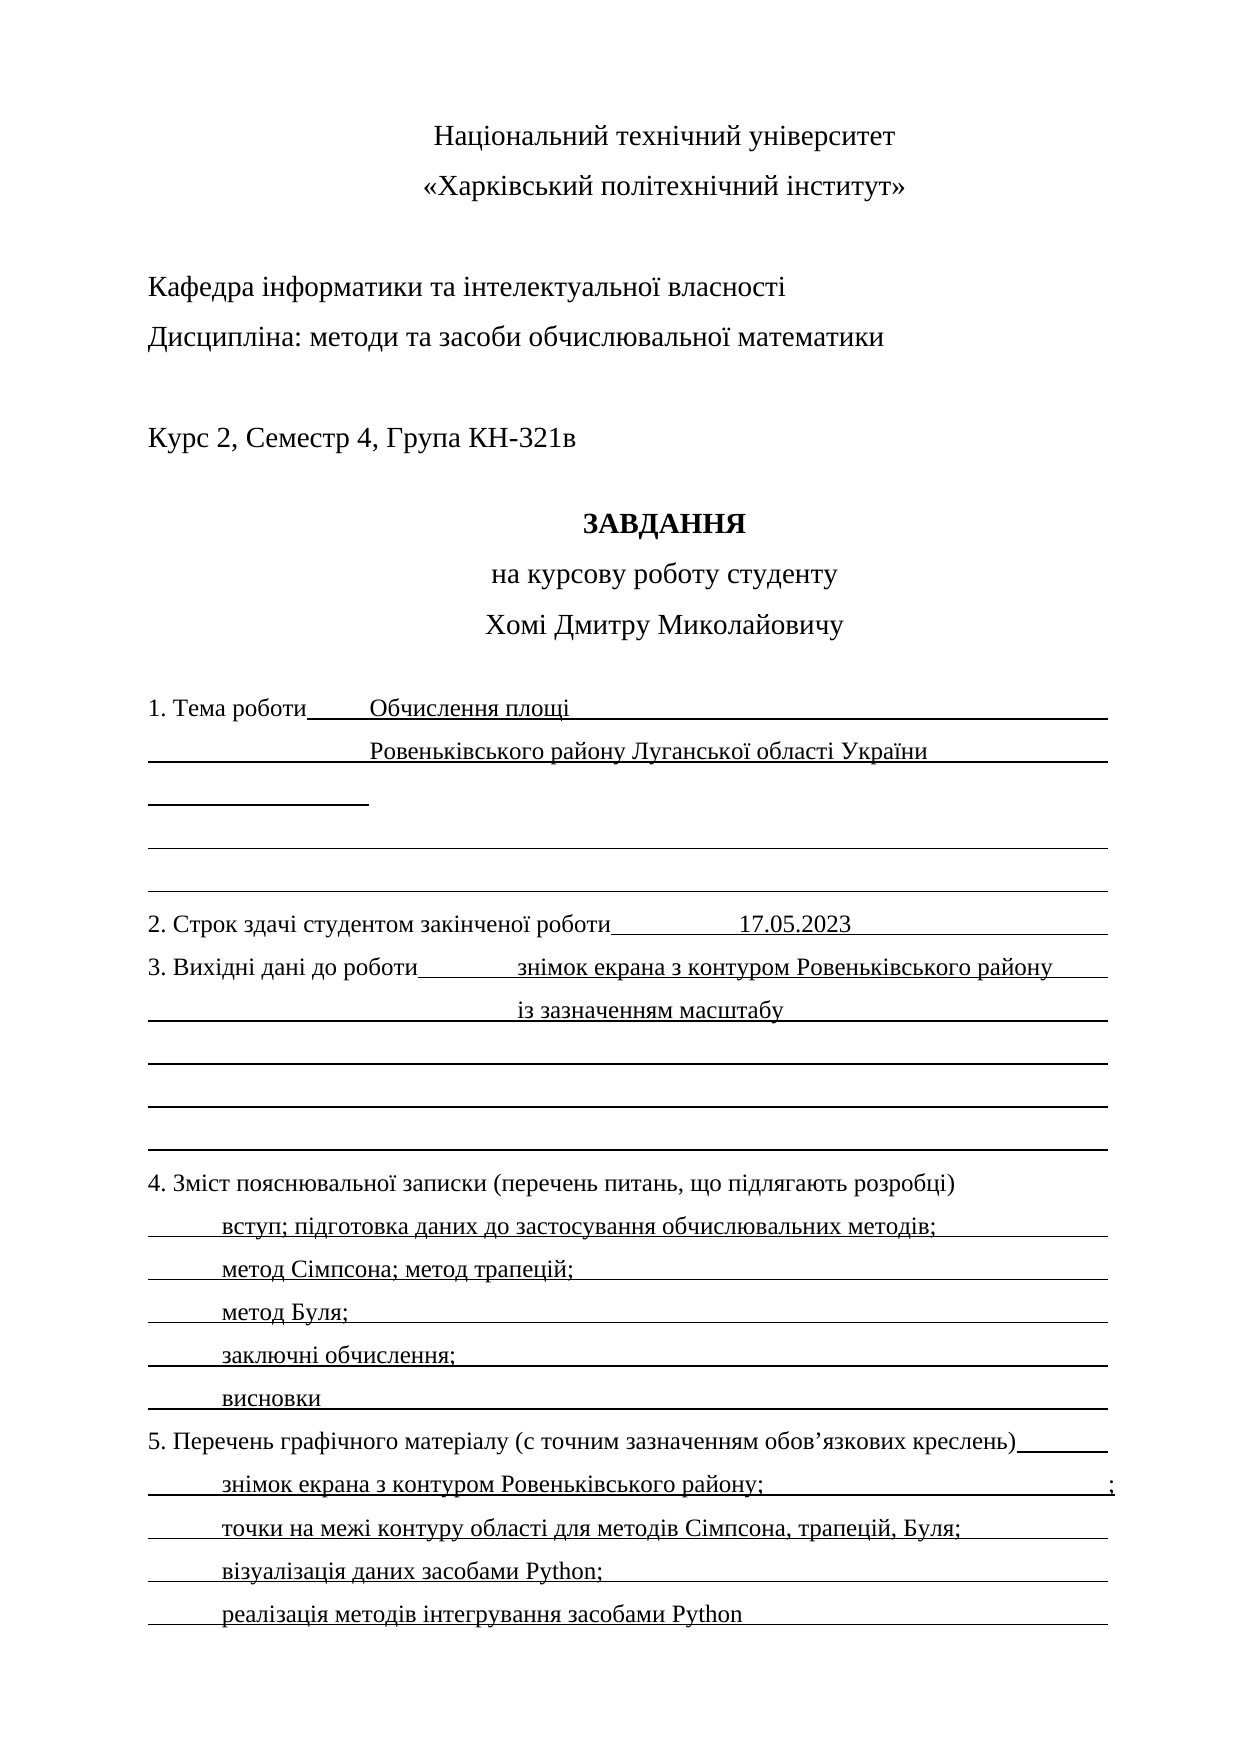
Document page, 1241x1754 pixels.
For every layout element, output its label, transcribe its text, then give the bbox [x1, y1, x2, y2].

text точки на межі контуру області для методів Сімпсона, трапецій, Буля; [148, 1513, 1181, 1541]
text знімок екрана з контуром Ровеньківського району; ; [148, 1469, 1181, 1498]
text метод Буля; [148, 1297, 1181, 1326]
text із зазначенням масштабу [148, 995, 1181, 1024]
text заключні обчислення; [148, 1340, 1181, 1369]
text Кафедра інформатики та інтелектуальної власності [148, 269, 1181, 303]
text на курсову роботу студенту [148, 557, 1181, 590]
text 5. Перечень графічного матеріалу (с точним зазначенням обов’язкових креслень) [148, 1426, 1181, 1455]
text «Харківський політехнічний інститут» [148, 168, 1181, 202]
text Ровеньківського району Луганської області України [148, 736, 1181, 808]
text Курс 2, Семестр 4, Група КН-321в [148, 420, 1181, 453]
text 1. Тема роботи Обчислення площі [148, 693, 1181, 722]
text візуалізація даних засобами Python; [148, 1556, 1181, 1584]
text Національний технічний університет [148, 118, 1181, 152]
text реалізація методів інтегрування засобами Python [148, 1599, 1181, 1628]
text вступ; підготовка даних до застосування обчислювальних методів; [148, 1211, 1181, 1239]
text Хомі Дмитру Миколайовичу [148, 607, 1181, 641]
text метод Сімпсона; метод трапецій; [148, 1254, 1181, 1283]
text Завдання [148, 506, 1181, 540]
text Дисципліна: методи та засоби обчислювальної математики [148, 319, 1181, 353]
text висновки [148, 1383, 1181, 1412]
text 4. Зміст пояснювальної записки (перечень питань, що підлягають розробці) [148, 1168, 1181, 1196]
text 2. Строк здачі студентом закінченої роботи 17.05.2023 [148, 909, 1181, 938]
text 3. Вихідні дані до роботи знімок екрана з контуром Ровеньківського району [148, 952, 1181, 981]
